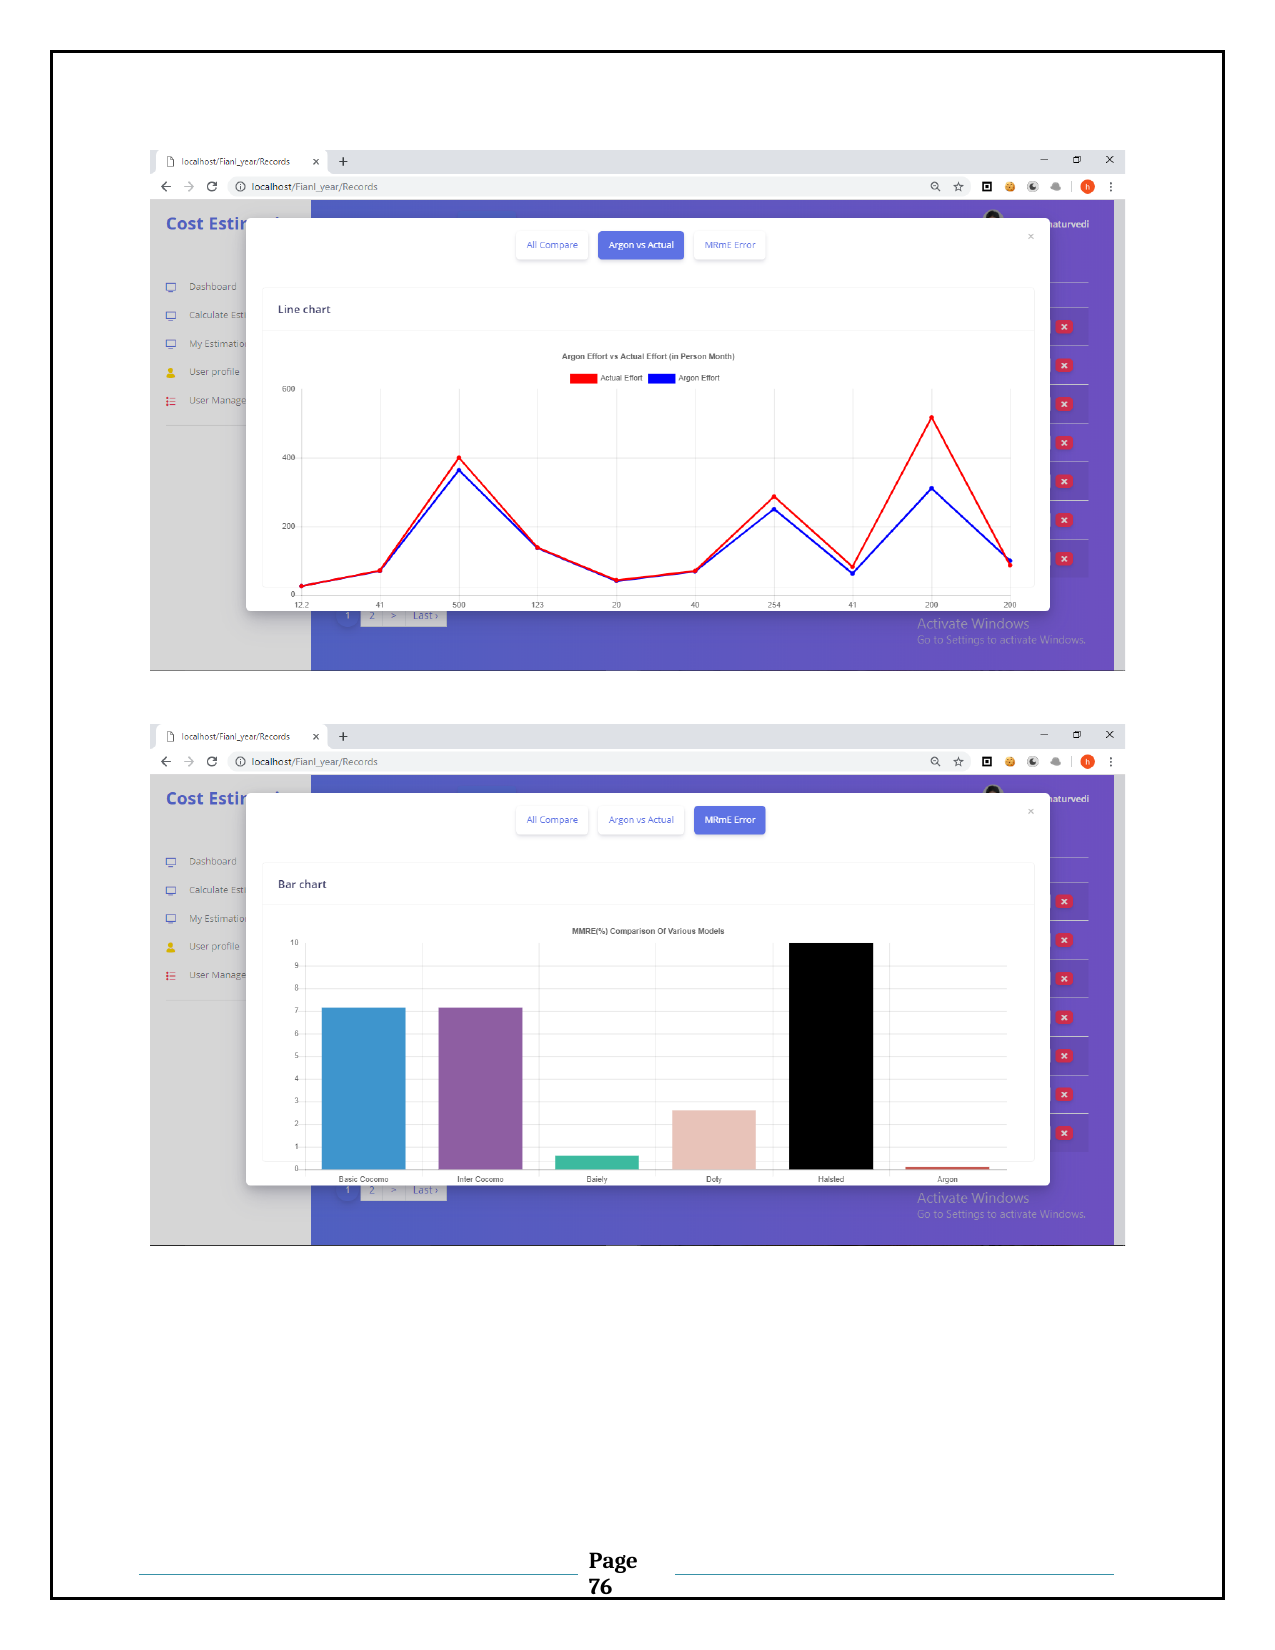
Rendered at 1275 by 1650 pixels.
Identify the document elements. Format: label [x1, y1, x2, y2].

picture [150, 150, 1125, 671]
picture [150, 724, 1125, 1246]
